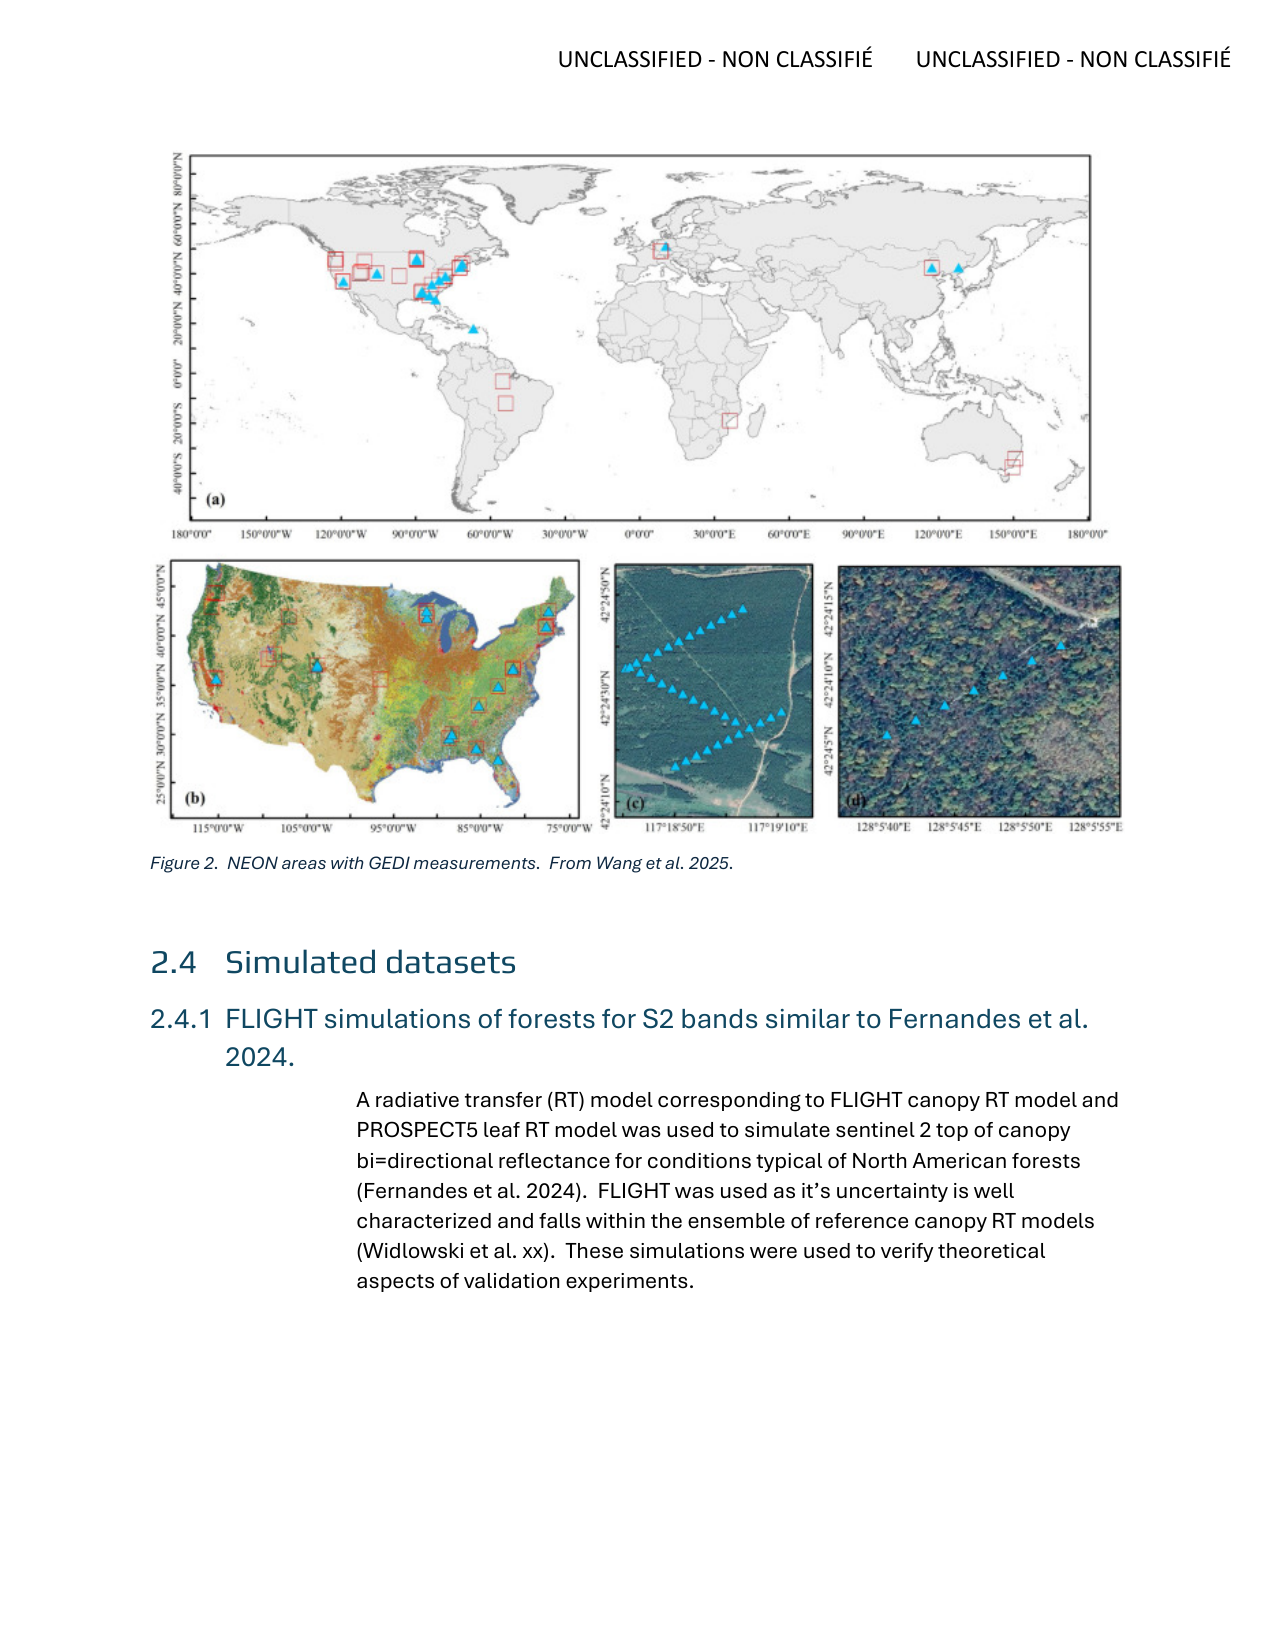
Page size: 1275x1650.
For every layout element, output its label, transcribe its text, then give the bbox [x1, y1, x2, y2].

text Figure . NEON areas with GEDI measurements. From Wang et al. 2025. [150, 852, 1125, 875]
picture [150, 150, 1125, 834]
text A radiative transfer (RT) model corresponding to FLIGHT canopy RT model and PROSPECT5 leaf RT model was used to simulate sentinel 2 top of canopy bi=directional reflectance for conditions typical of North American forests (Fernandes et al. 2024). FLIGHT was used as it’s uncertainty is well characterized and falls within the ensemble of reference canopy RT models (Widlowski et al. xx). These simulations were used to verify theoretical aspects of validation experiments. [356, 1086, 1125, 1295]
subtitle Simulated datasets [150, 943, 1125, 981]
subtitle FLIGHT simulations of forests for S2 bands similar to Fernandes et al. 2024. [150, 1001, 1125, 1075]
